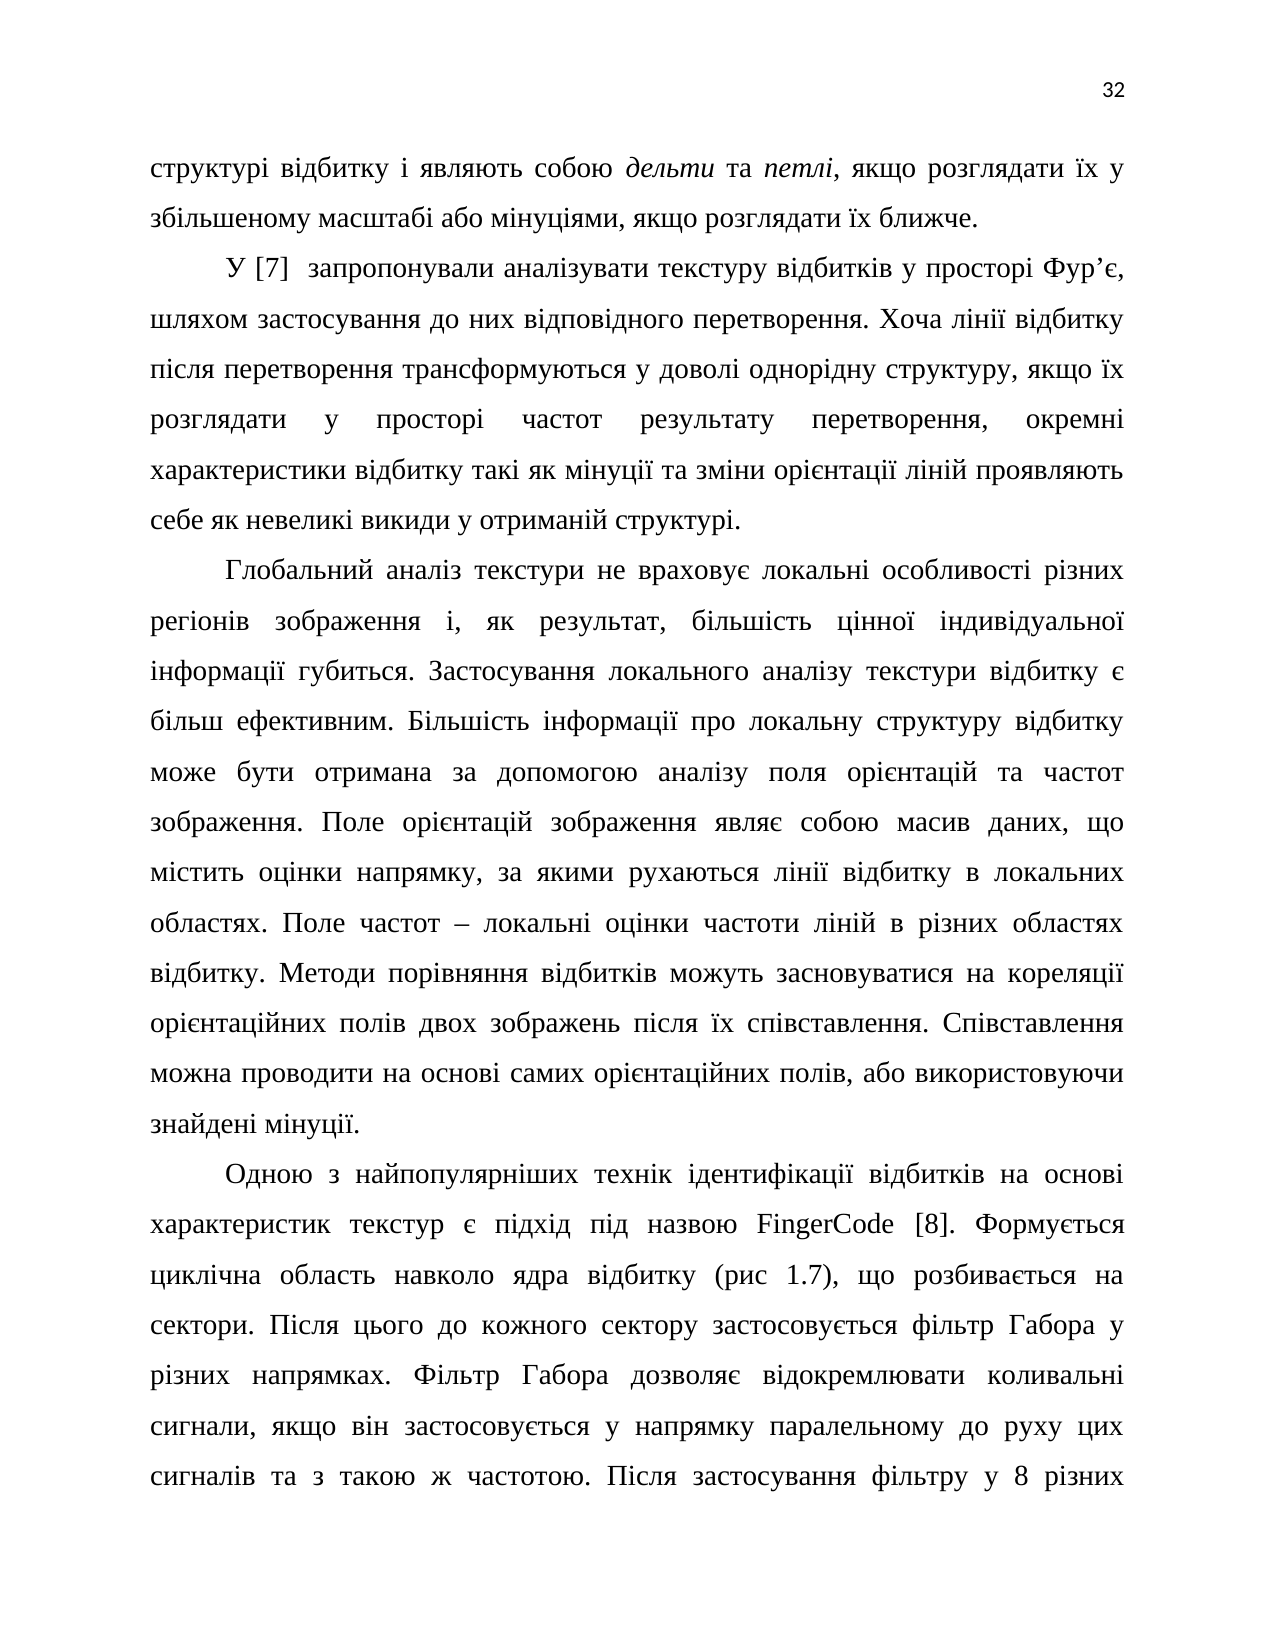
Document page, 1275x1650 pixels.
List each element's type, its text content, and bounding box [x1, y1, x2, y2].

text У [7] запропонували аналізувати текстуру відбитків у просторі Фур’є, шляхом застосування до них відповідного перетворення. Хоча лінії відбитку після перетворення трансформуються у доволі однорідну структуру, якщо їх розглядати у просторі частот результату перетворення, окремні характеристики відбитку такі як мінуції та зміни орієнтації ліній проявляють себе як невеликі викиди у отриманій структурі. [150, 251, 1125, 536]
text Глобальний аналіз текстури не враховує локальні особливості різних регіонів зображення і, як результат, більшість цінної індивідуальної інформації губиться. Застосування локального аналізу текстури відбитку є більш ефективним. Більшість інформації про локальну структуру відбитку може бути отримана за допомогою аналізу поля орієнтацій та частот зображення. Поле орієнтацій зображення являє собою масив даних, що містить оцінки напрямку, за якими рухаються лінії відбитку в локальних областях. Поле частот – локальні оцінки частоти ліній в різних областях відбитку. Методи порівняння відбитків можуть засновуватися на кореляції орієнтаційних полів двох зображень після їх співставлення. Співставлення можна проводити на основі самих орієнтаційних полів, або використовуючи знайдені мінуції. [150, 552, 1125, 1139]
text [150, 150, 1125, 234]
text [150, 1156, 1125, 1492]
